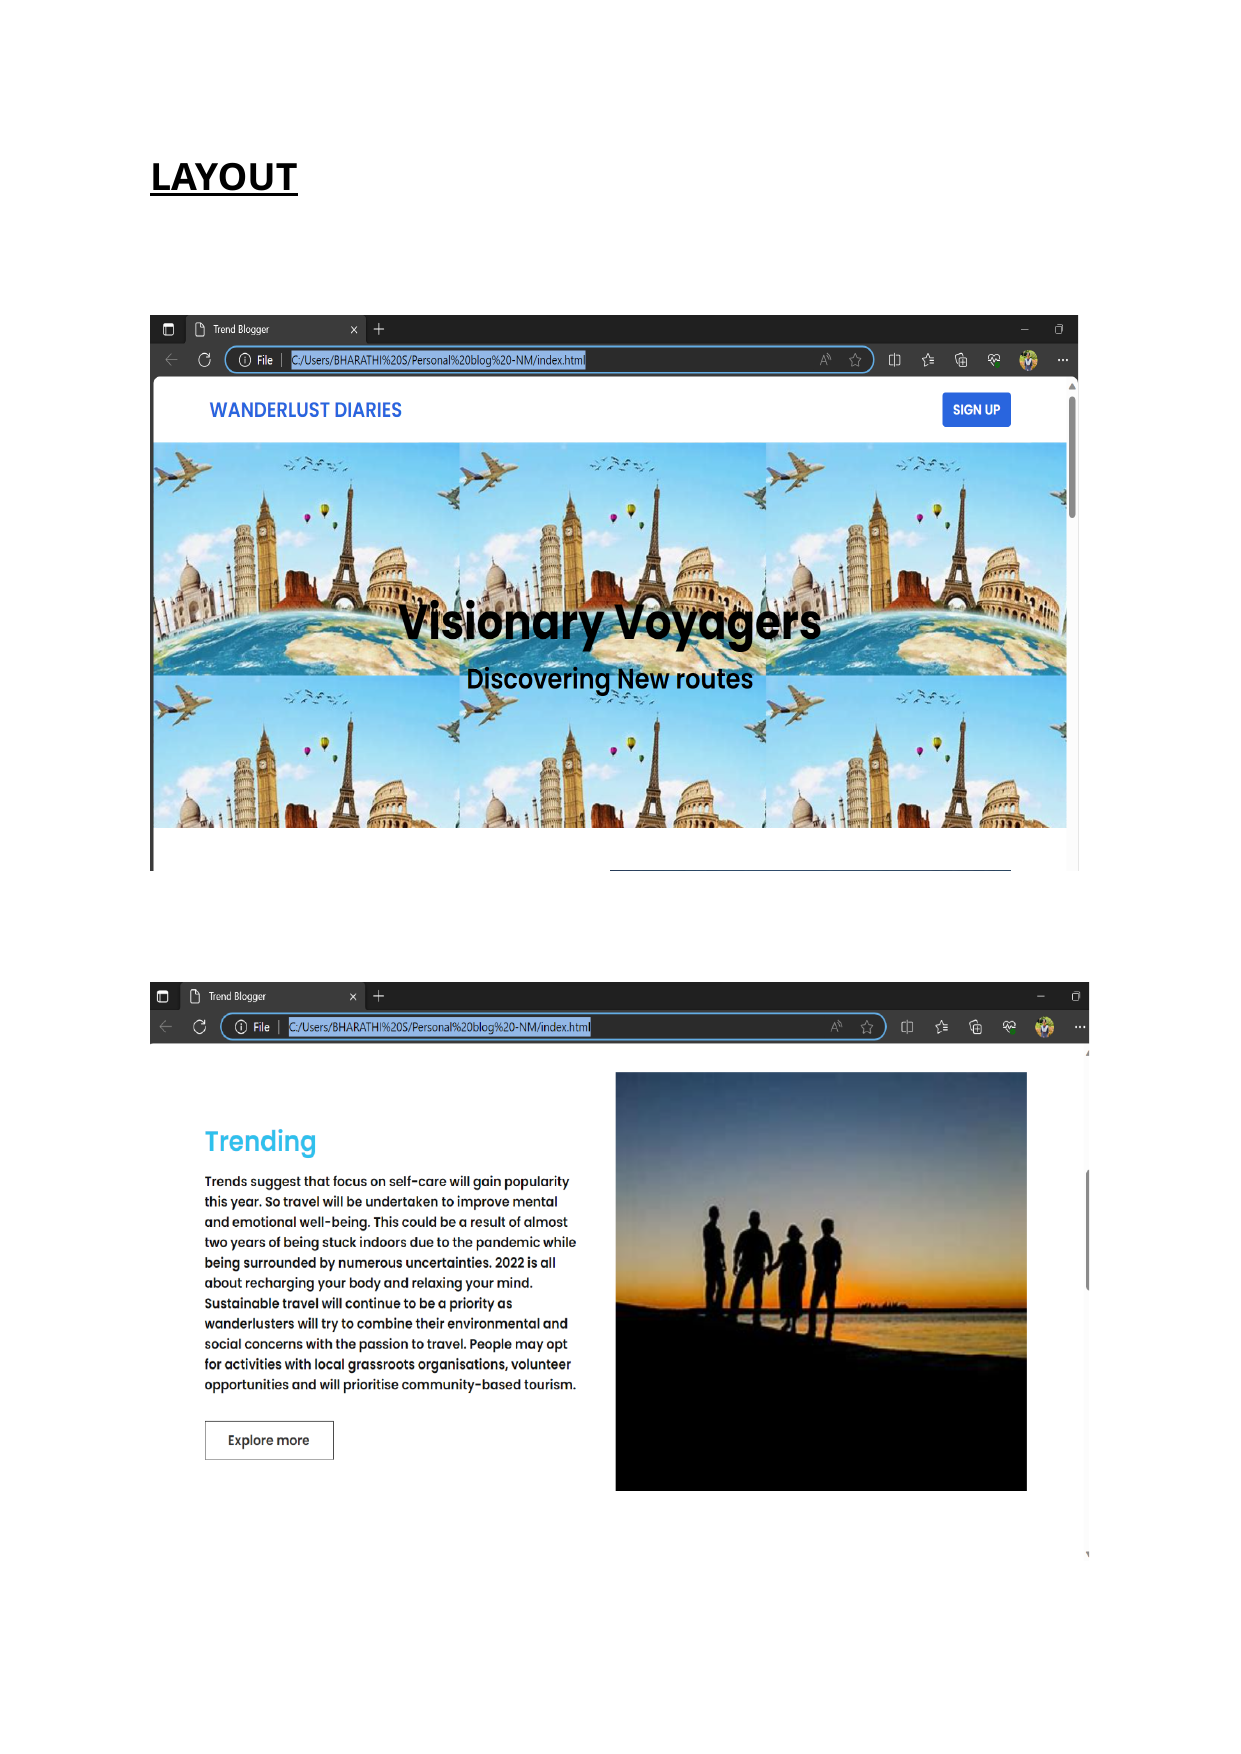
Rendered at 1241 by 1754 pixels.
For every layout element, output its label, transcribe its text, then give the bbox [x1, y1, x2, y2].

picture [150, 982, 1090, 1561]
picture [150, 315, 1079, 871]
text LAYOUT [150, 150, 1090, 201]
